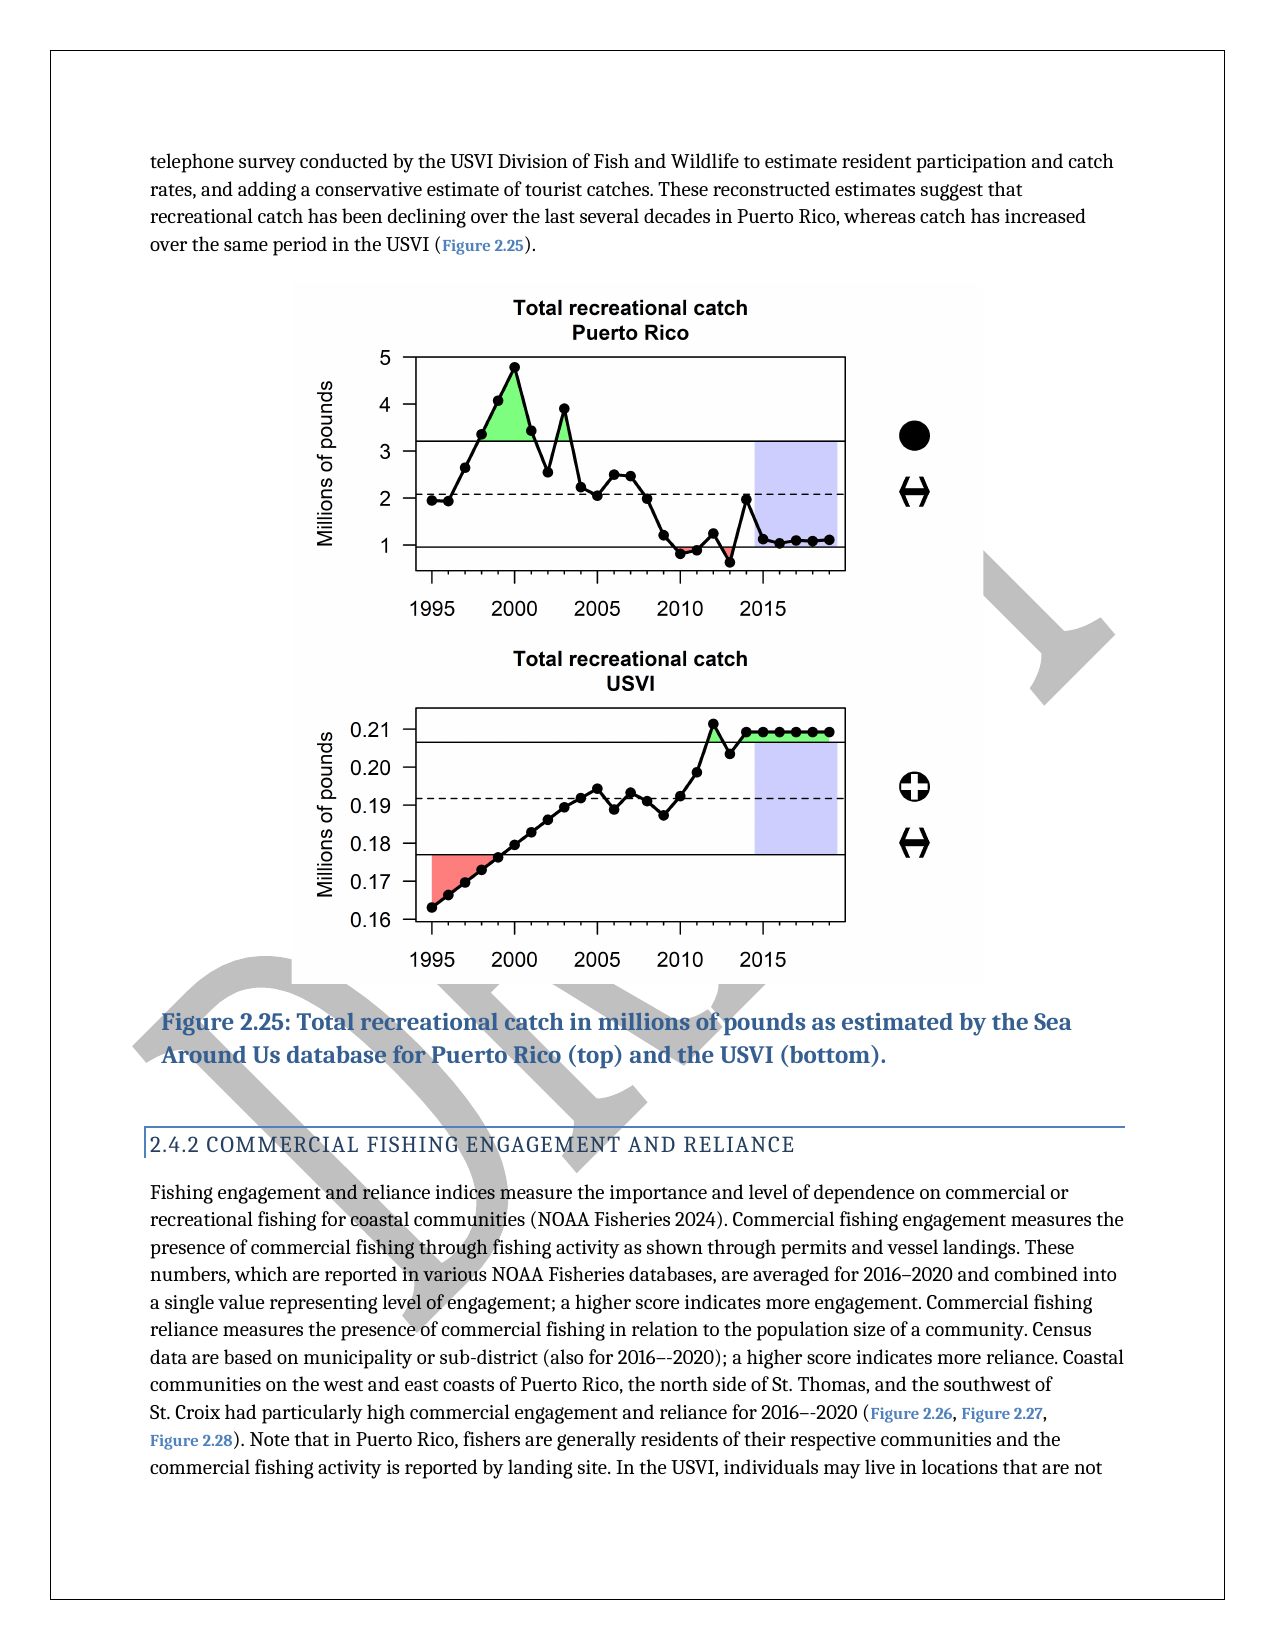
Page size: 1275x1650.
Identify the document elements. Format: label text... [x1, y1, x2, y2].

subtitle 2.4.2 Commercial fishing engagement and reliance [146, 1128, 1125, 1158]
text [150, 1181, 1125, 1479]
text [150, 150, 1125, 256]
table_header Figure 2.25: Total recreational catch in millions of pounds as estimated by the Sea Around Us database for Puerto Rico (top) and the USVI (bottom). [150, 279, 1125, 1095]
picture [291, 282, 984, 984]
